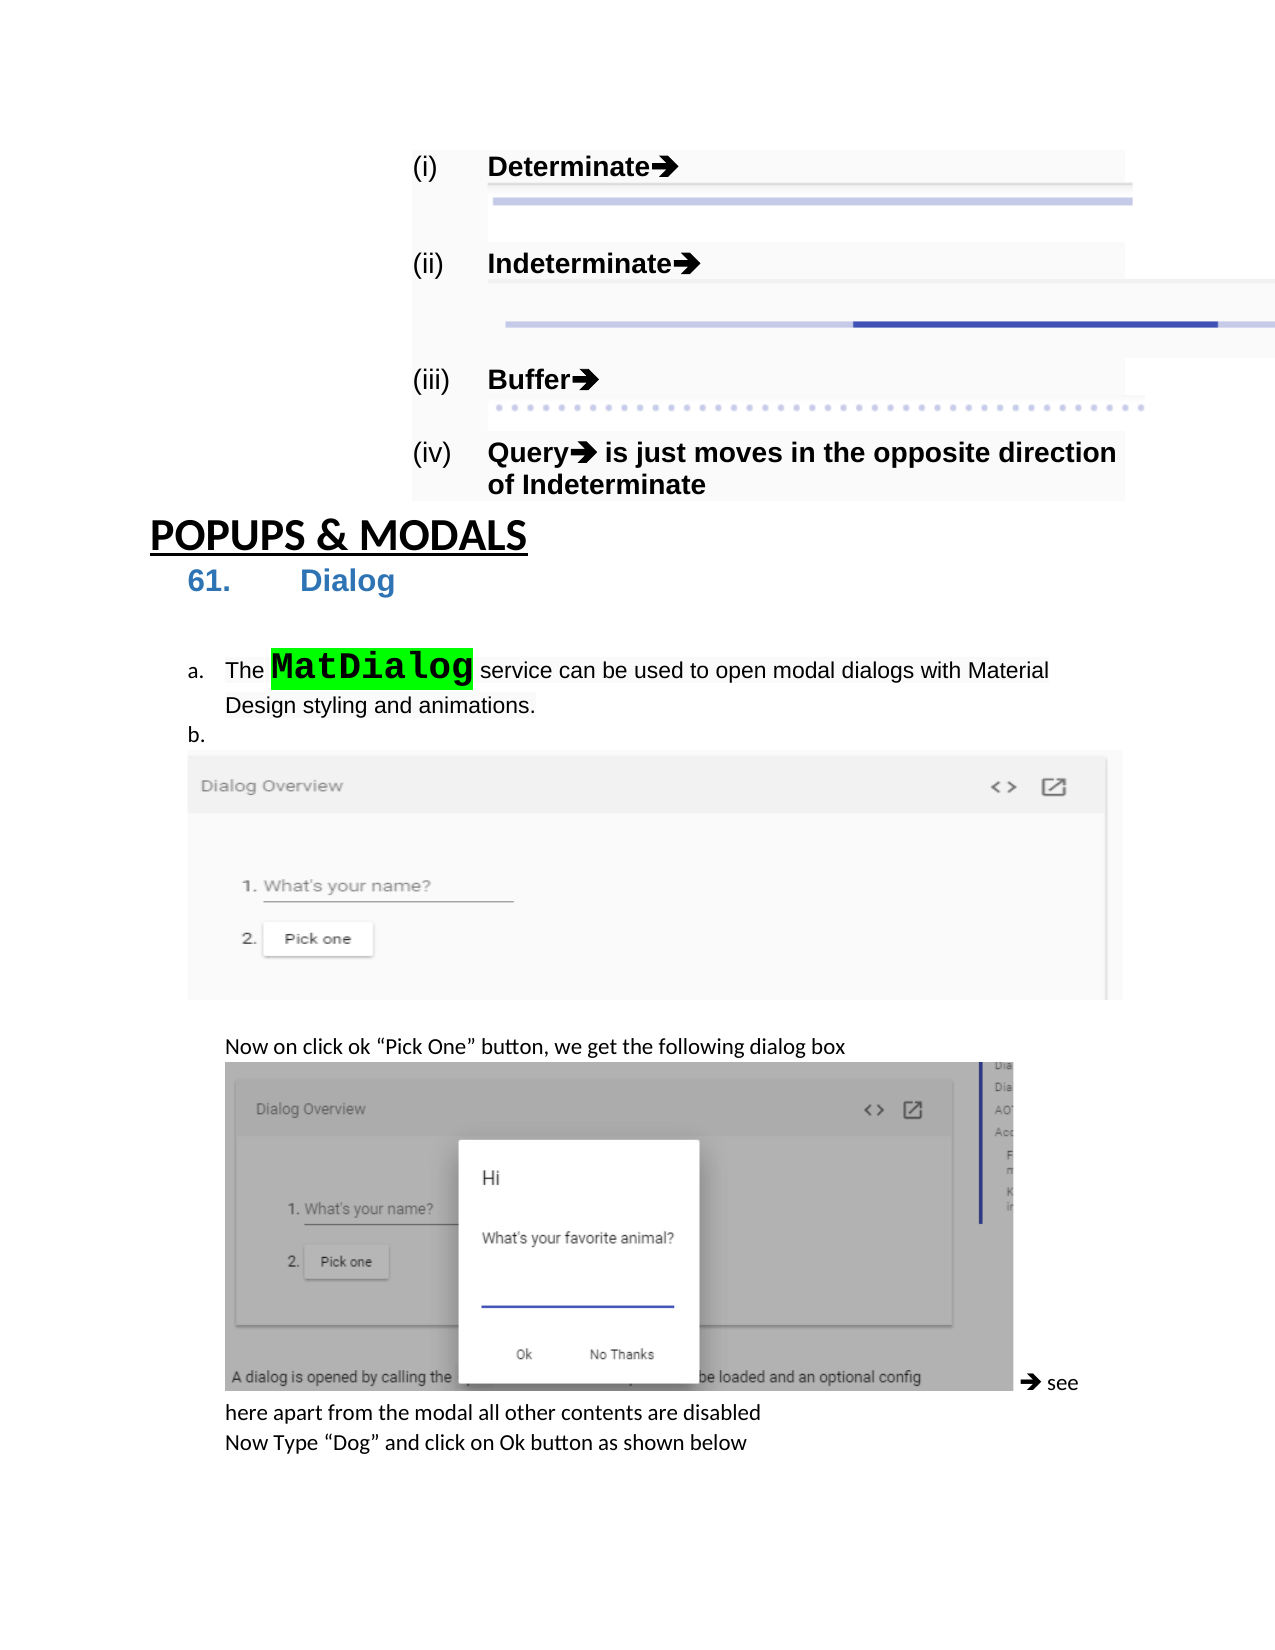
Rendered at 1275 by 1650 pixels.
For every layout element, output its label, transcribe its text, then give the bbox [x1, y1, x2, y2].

picture [487, 395, 1146, 431]
picture [225, 1062, 1014, 1391]
subtitle Determinate [412, 150, 488, 242]
subtitle Query is just moves in the opposite direction of Indeterminate [706, 436, 1125, 501]
subtitle Buffer [412, 363, 488, 431]
subtitle Indeterminate [412, 247, 488, 358]
list The MatDialog service can be used to open modal dialogs with Material Design styling and animations. [187, 647, 1125, 718]
picture [487, 182, 1133, 242]
subtitle Dialog [187, 562, 1125, 598]
list Now Type “Dog” and click on Ok button as shown below [225, 1428, 1125, 1457]
subtitle Query is just moves in the opposite direction of Indeterminate [412, 436, 488, 501]
picture [487, 279, 1275, 358]
subtitle Buffer [570, 363, 1125, 395]
subtitle POPUPS & MODALS [150, 506, 1125, 562]
list Now on click ok “Pick One” button, we get the following dialog box [225, 1032, 1125, 1060]
subtitle Determinate [650, 150, 1125, 182]
picture [187, 750, 1123, 1000]
subtitle Indeterminate [672, 247, 1125, 279]
